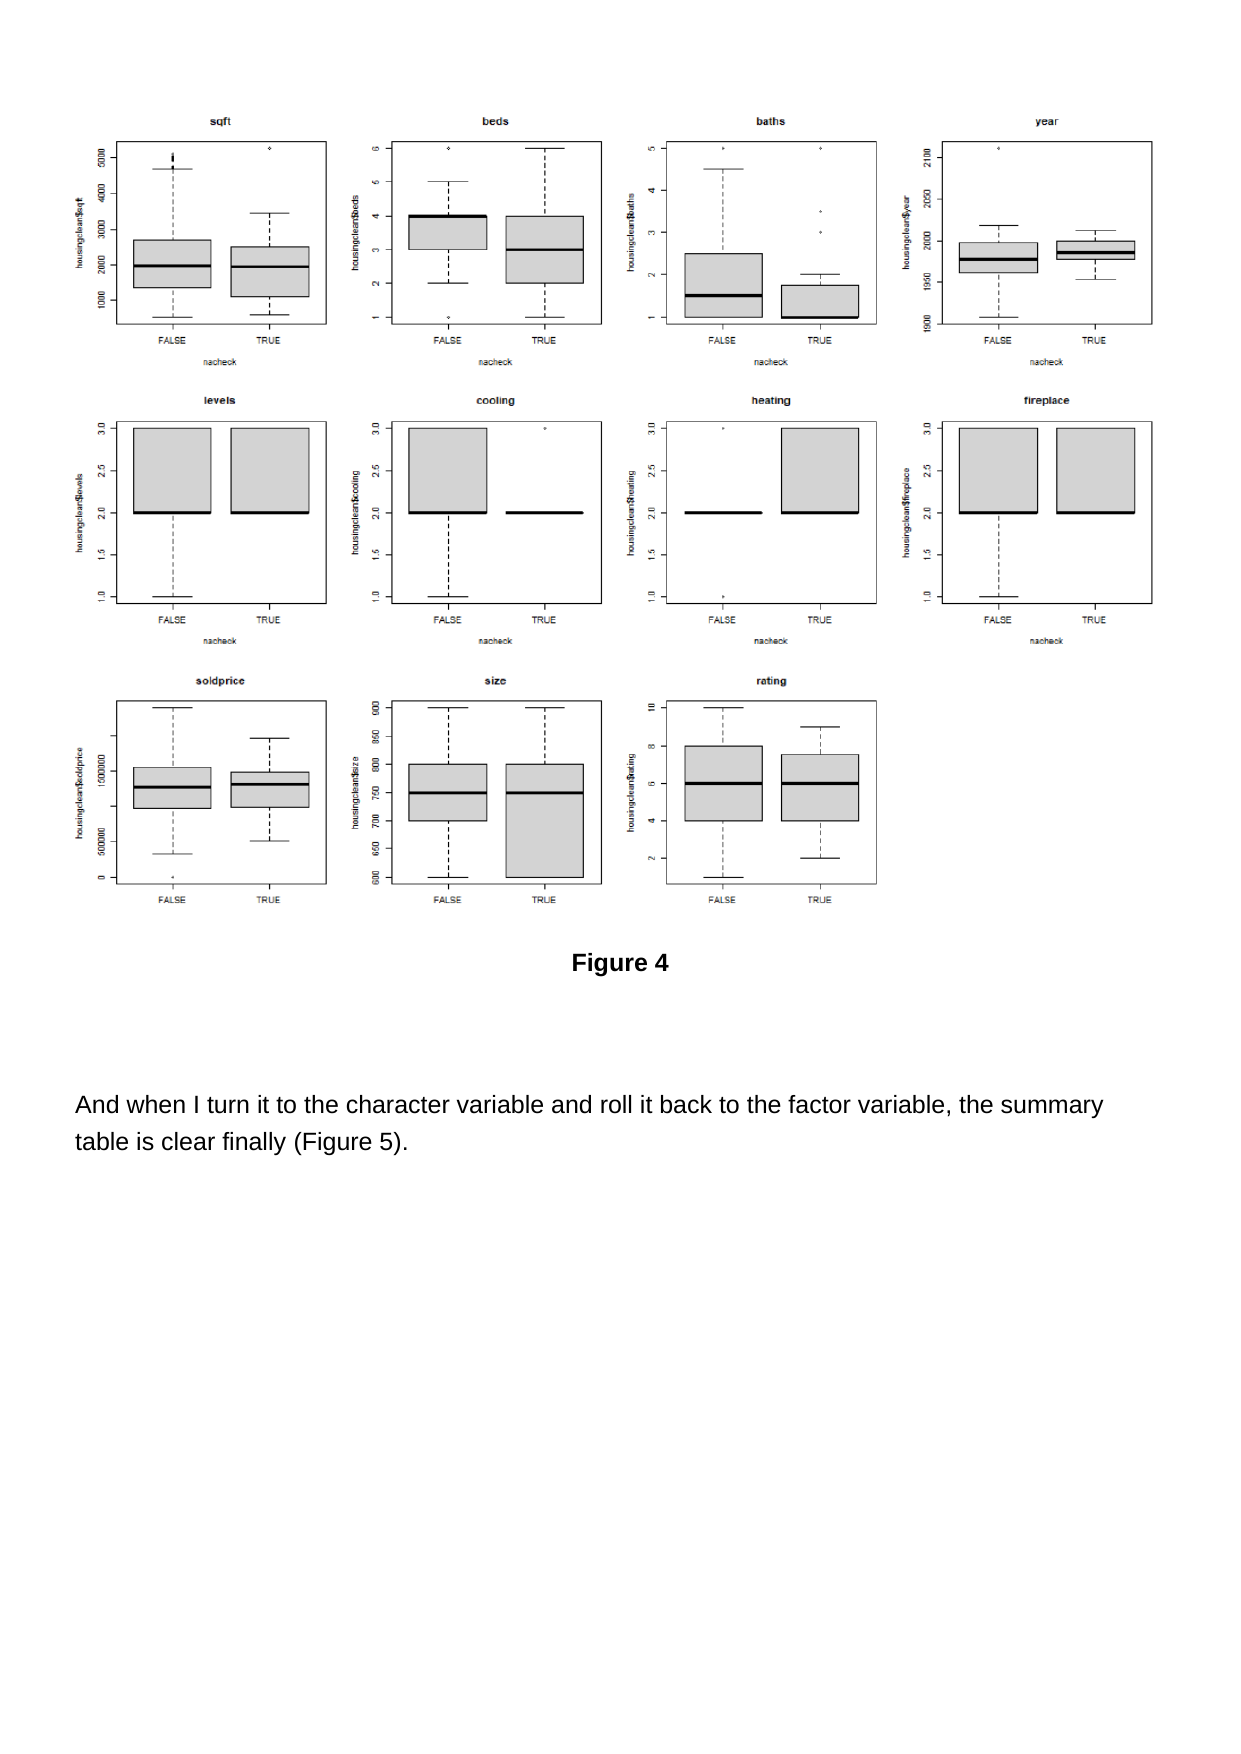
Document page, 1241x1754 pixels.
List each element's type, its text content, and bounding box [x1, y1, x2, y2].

picture [75, 95, 1166, 909]
text Figure 4 [75, 944, 1165, 981]
text And when I turn it to the character variable and roll it back to the factor variable, the summary table is clear finally (Figure 5). [75, 1085, 1165, 1160]
